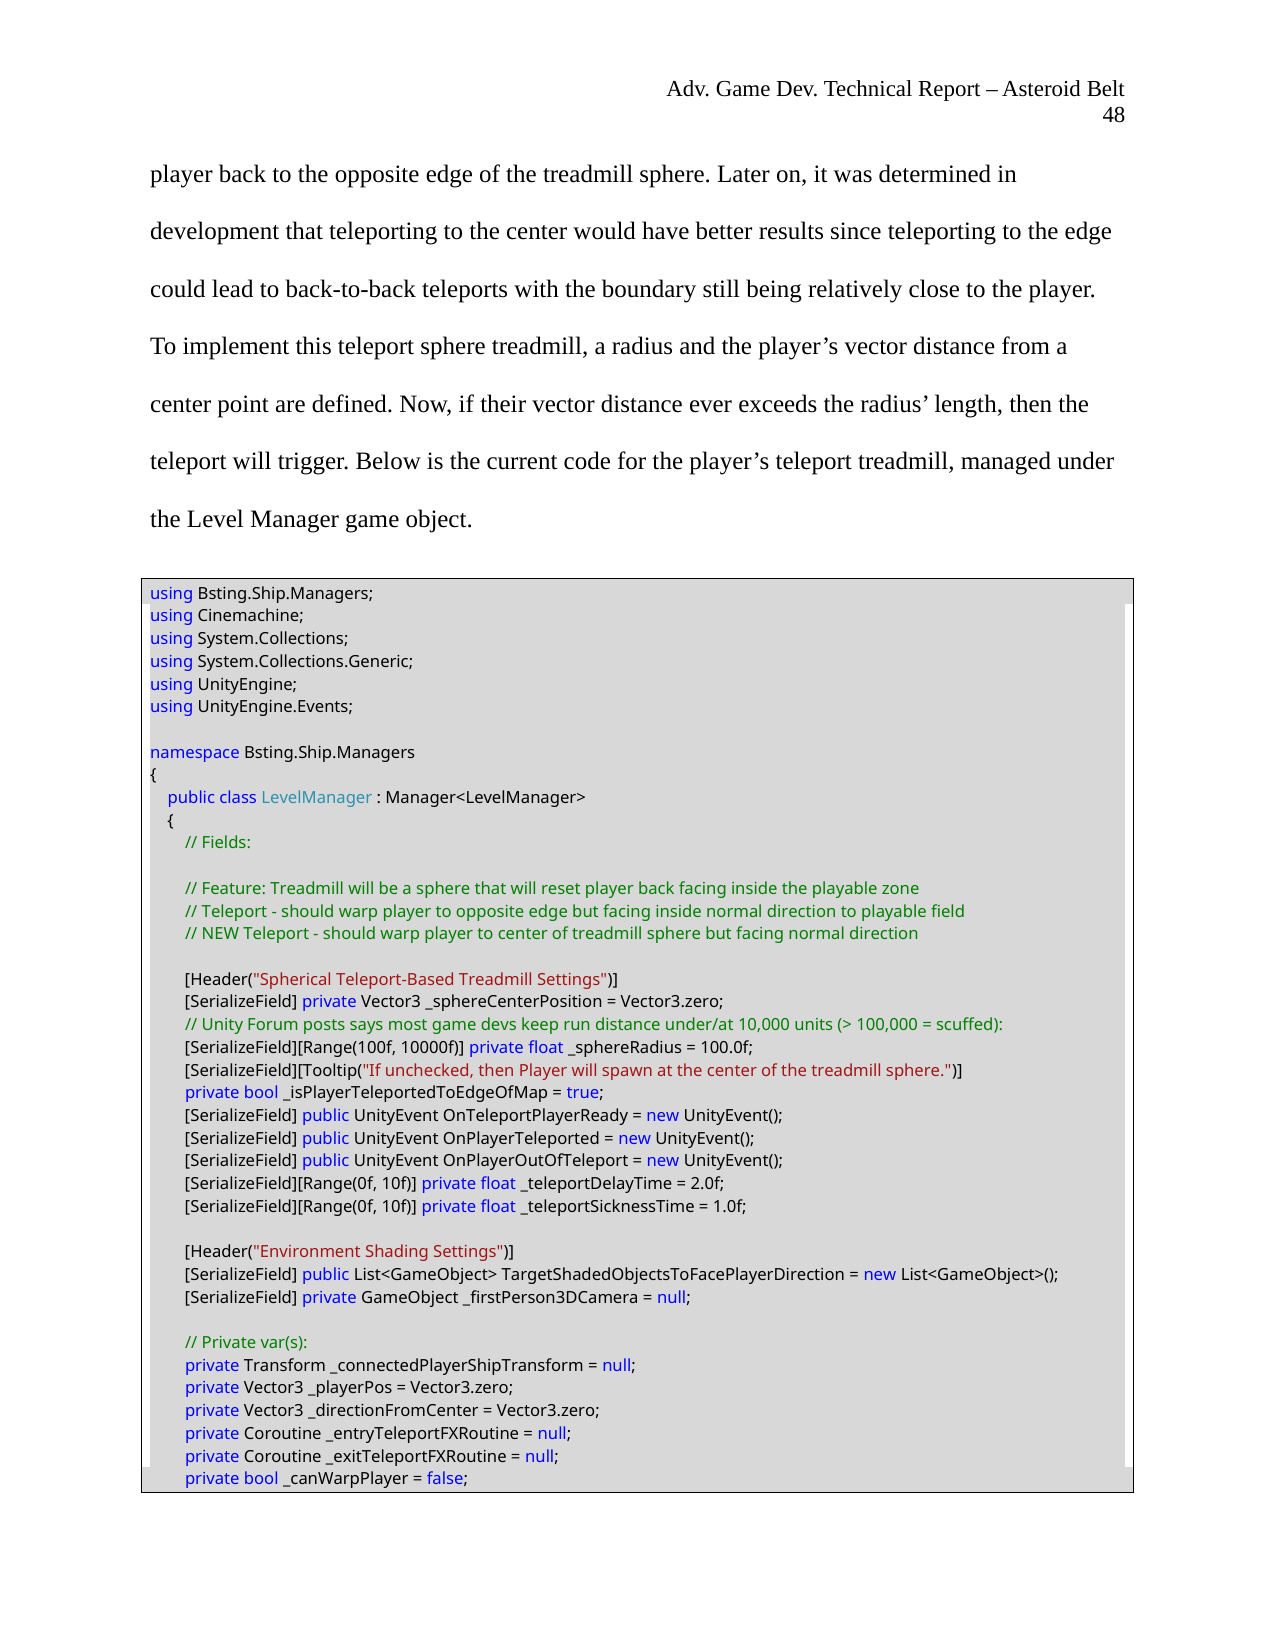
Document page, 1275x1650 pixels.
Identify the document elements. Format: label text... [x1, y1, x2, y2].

text private Coroutine _entryTeleportFXRoutine = null; [150, 1421, 1125, 1444]
text { [150, 808, 1125, 831]
text public class LevelManager : Manager<LevelManager> [150, 786, 1125, 808]
text [Header("Environment Shading Settings")] [150, 1240, 1125, 1262]
text // Private var(s): [150, 1331, 1125, 1353]
text using Bsting.Ship.Managers; [142, 579, 1133, 604]
text using UnityEngine.Events; [150, 695, 1125, 717]
text [SerializeField][Range(0f, 10f)] private float _teleportSicknessTime = 1.0f; [150, 1194, 1125, 1217]
text using System.Collections.Generic; [150, 649, 1125, 672]
text [SerializeField] public List<GameObject> TargetShadedObjectsToFacePlayerDirection = new List<GameObject>(); [150, 1262, 1125, 1285]
text using Cinemachine; [150, 604, 1125, 627]
text [SerializeField] public UnityEvent OnPlayerOutOfTeleport = new UnityEvent(); [150, 1149, 1125, 1172]
text // Teleport - should warp player to opposite edge but facing inside normal direction to playable field [150, 899, 1125, 922]
text [SerializeField] private Vector3 _sphereCenterPosition = Vector3.zero; [150, 990, 1125, 1013]
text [150, 159, 1125, 533]
text using UnityEngine; [150, 672, 1125, 695]
text // Feature: Treadmill will be a sphere that will reset player back facing inside the playable zone [150, 876, 1125, 899]
text [SerializeField] public UnityEvent OnTeleportPlayerReady = new UnityEvent(); [150, 1103, 1125, 1126]
text private Coroutine _exitTeleportFXRoutine = null; [150, 1444, 1125, 1464]
text [Header("Spherical Teleport-Based Treadmill Settings")] [150, 967, 1125, 990]
text private Vector3 _directionFromCenter = Vector3.zero; [150, 1399, 1125, 1421]
text [SerializeField][Tooltip("If unchecked, then Player will spawn at the center of the treadmill sphere.")] [150, 1058, 1125, 1081]
text private Transform _connectedPlayerShipTransform = null; [150, 1353, 1125, 1376]
text { [150, 763, 1125, 786]
text // Fields: [150, 831, 1125, 854]
text // Unity Forum posts says most game devs keep run distance under/at 10,000 units (> 100,000 = scuffed): [150, 1013, 1125, 1035]
text private bool _isPlayerTeleportedToEdgeOfMap = true; [150, 1081, 1125, 1103]
text using System.Collections; [150, 627, 1125, 649]
text private Vector3 _playerPos = Vector3.zero; [150, 1376, 1125, 1399]
text [SerializeField] public UnityEvent OnPlayerTeleported = new UnityEvent(); [150, 1126, 1125, 1149]
text [SerializeField][Range(100f, 10000f)] private float _sphereRadius = 100.0f; [150, 1035, 1125, 1058]
text private bool _canWarpPlayer = false; [142, 1464, 1133, 1492]
text namespace Bsting.Ship.Managers [150, 740, 1125, 763]
text [SerializeField][Range(0f, 10f)] private float _teleportDelayTime = 2.0f; [150, 1172, 1125, 1194]
text [SerializeField] private GameObject _firstPerson3DCamera = null; [150, 1285, 1125, 1308]
text // NEW Teleport - should warp player to center of treadmill sphere but facing normal direction [150, 922, 1125, 944]
